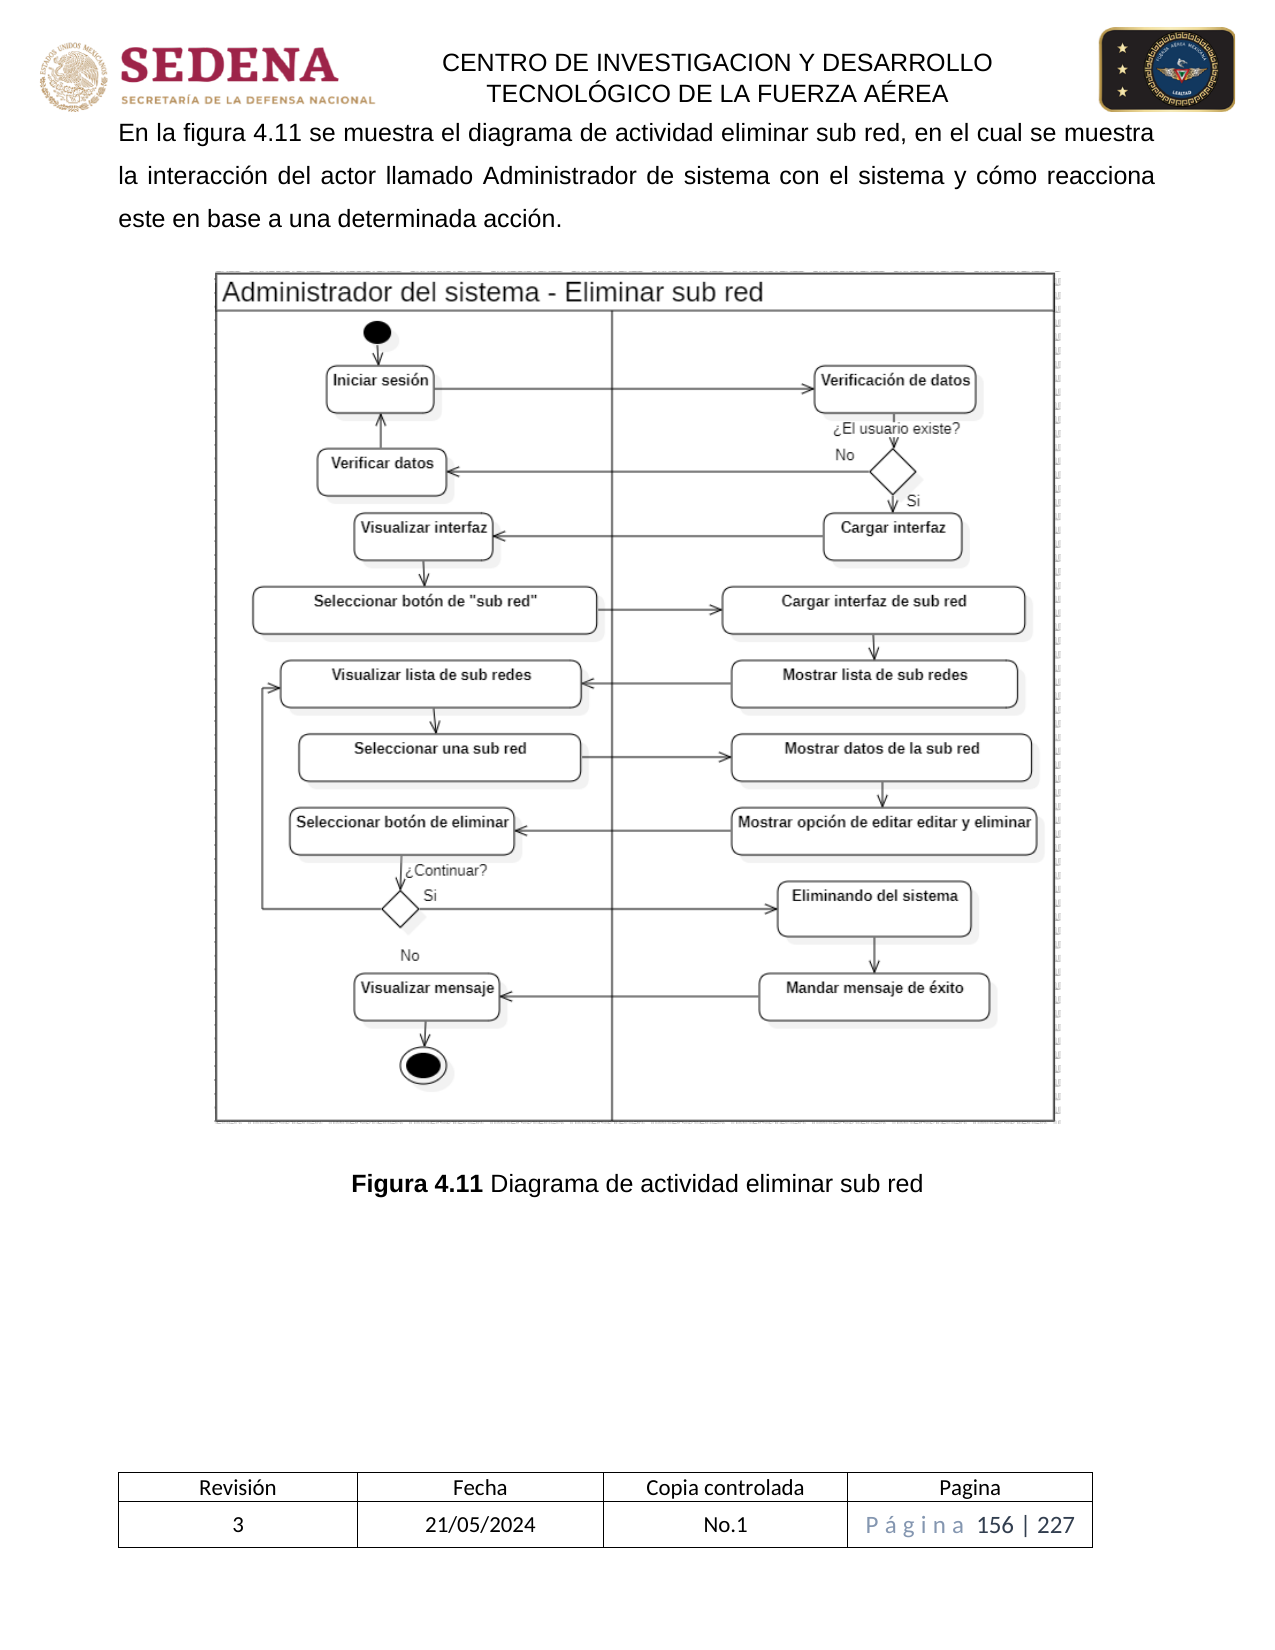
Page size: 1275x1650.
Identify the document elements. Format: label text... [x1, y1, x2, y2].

text En la figura 4.11 se muestra el diagrama de actividad eliminar sub red, en el cual se muestra la interacción del actor llamado Administrador de sistema con el sistema y cómo reacciona este en base a una determinada acción. [118, 118, 1157, 233]
picture [214, 271, 1061, 1124]
picture [39, 27, 1236, 112]
